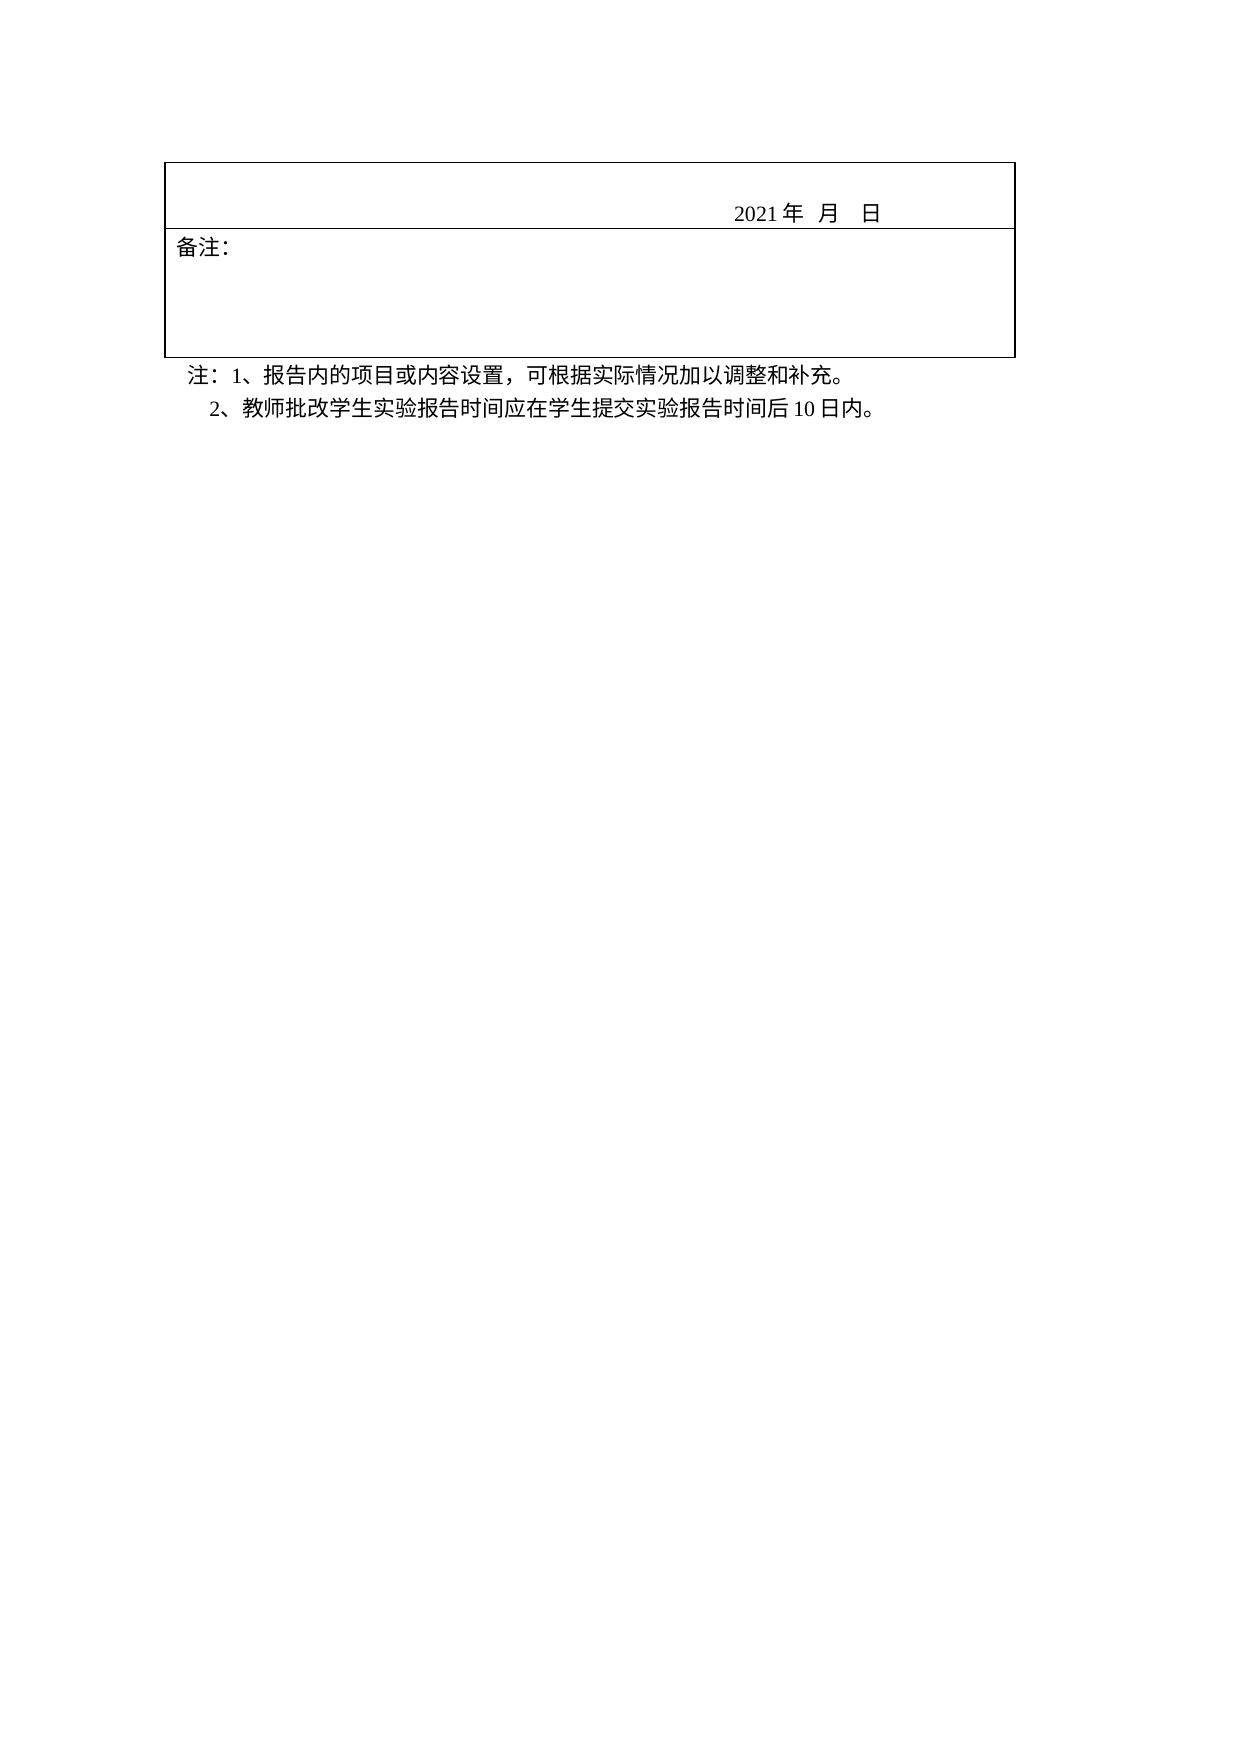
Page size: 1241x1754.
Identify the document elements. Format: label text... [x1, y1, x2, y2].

text 2、教师批改学生实验报告时间应在学生提交实验报告时间后10日内。 [187, 390, 1053, 423]
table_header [166, 163, 1014, 228]
table_cell 备注： [166, 229, 1014, 357]
text 注：1、报告内的项目或内容设置，可根据实际情况加以调整和补充。 [187, 358, 1053, 390]
